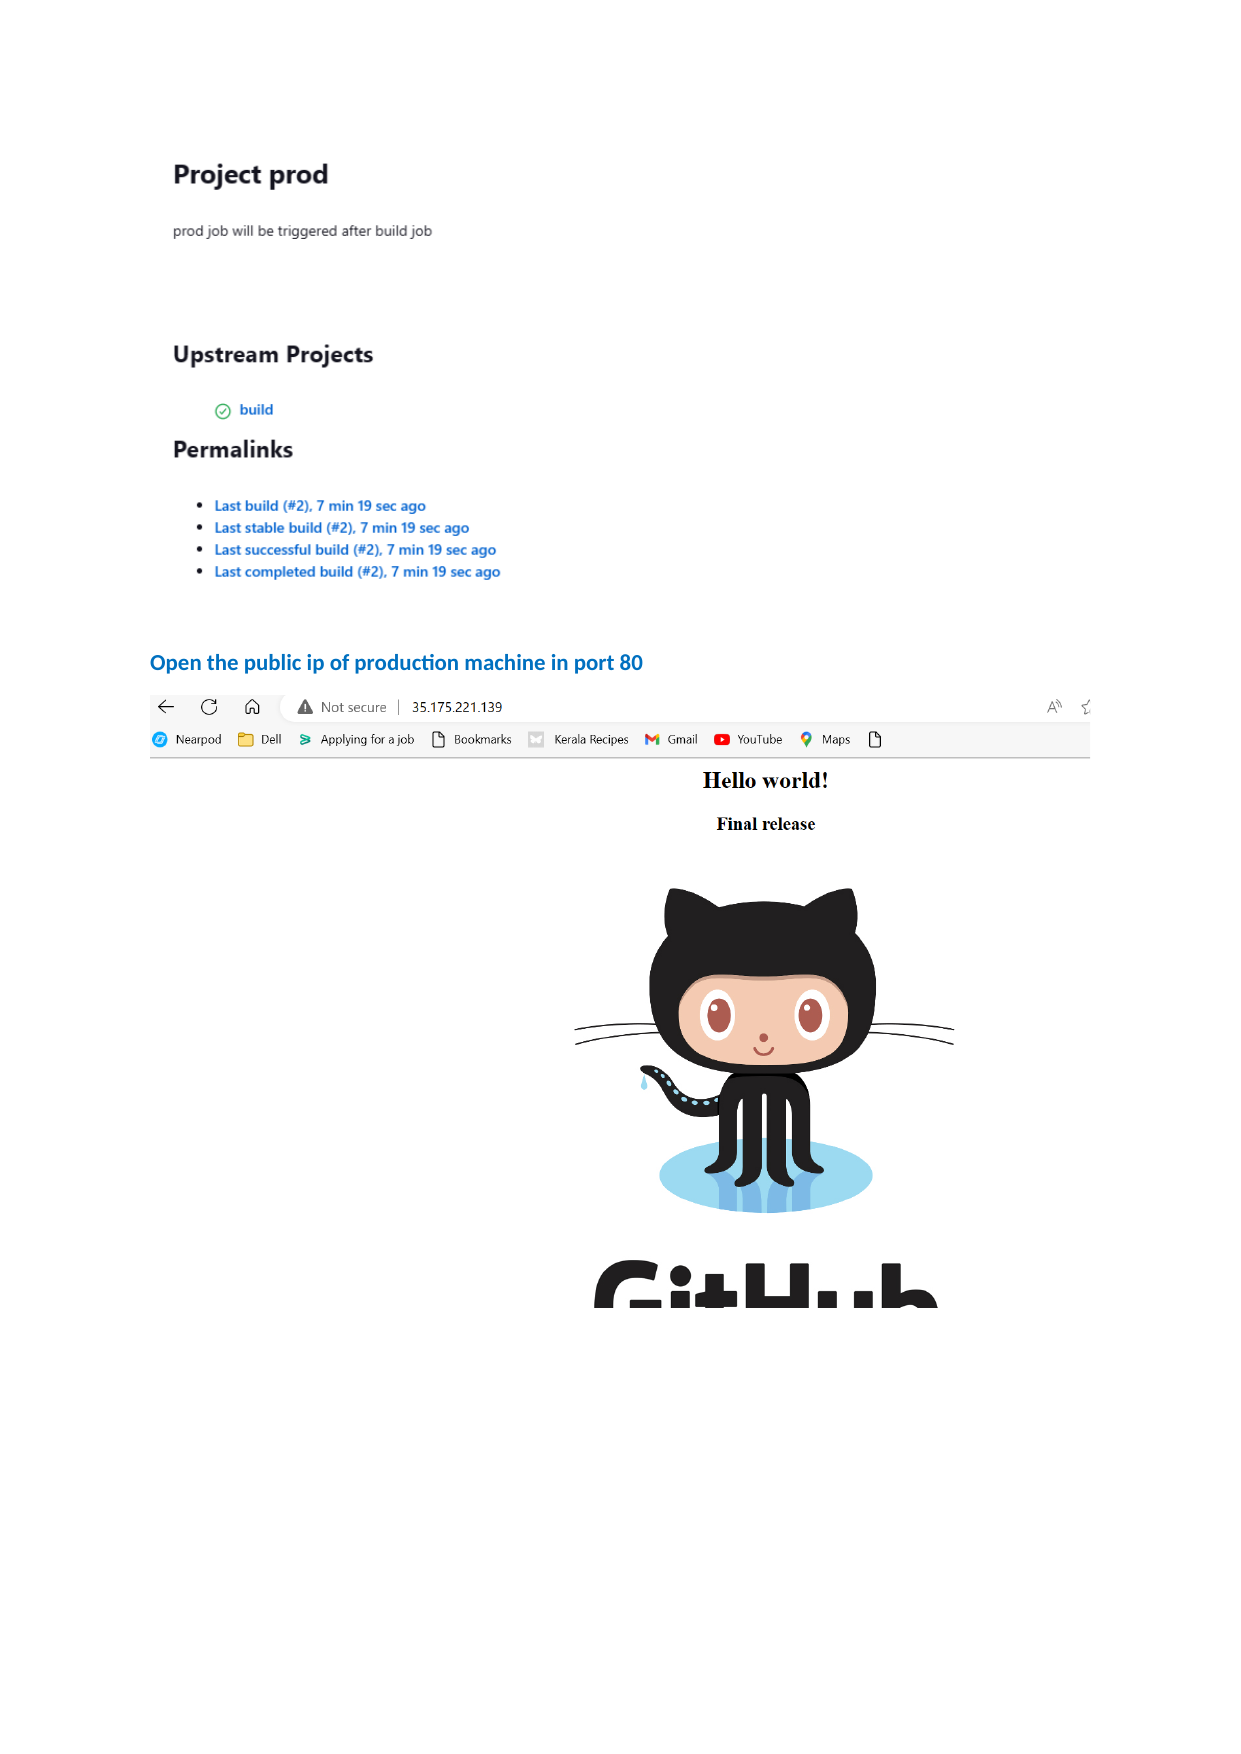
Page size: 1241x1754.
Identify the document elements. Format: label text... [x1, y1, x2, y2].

text Open the public ip of production machine in port 80 [150, 648, 1090, 676]
picture [150, 695, 1091, 1308]
picture [150, 150, 567, 630]
